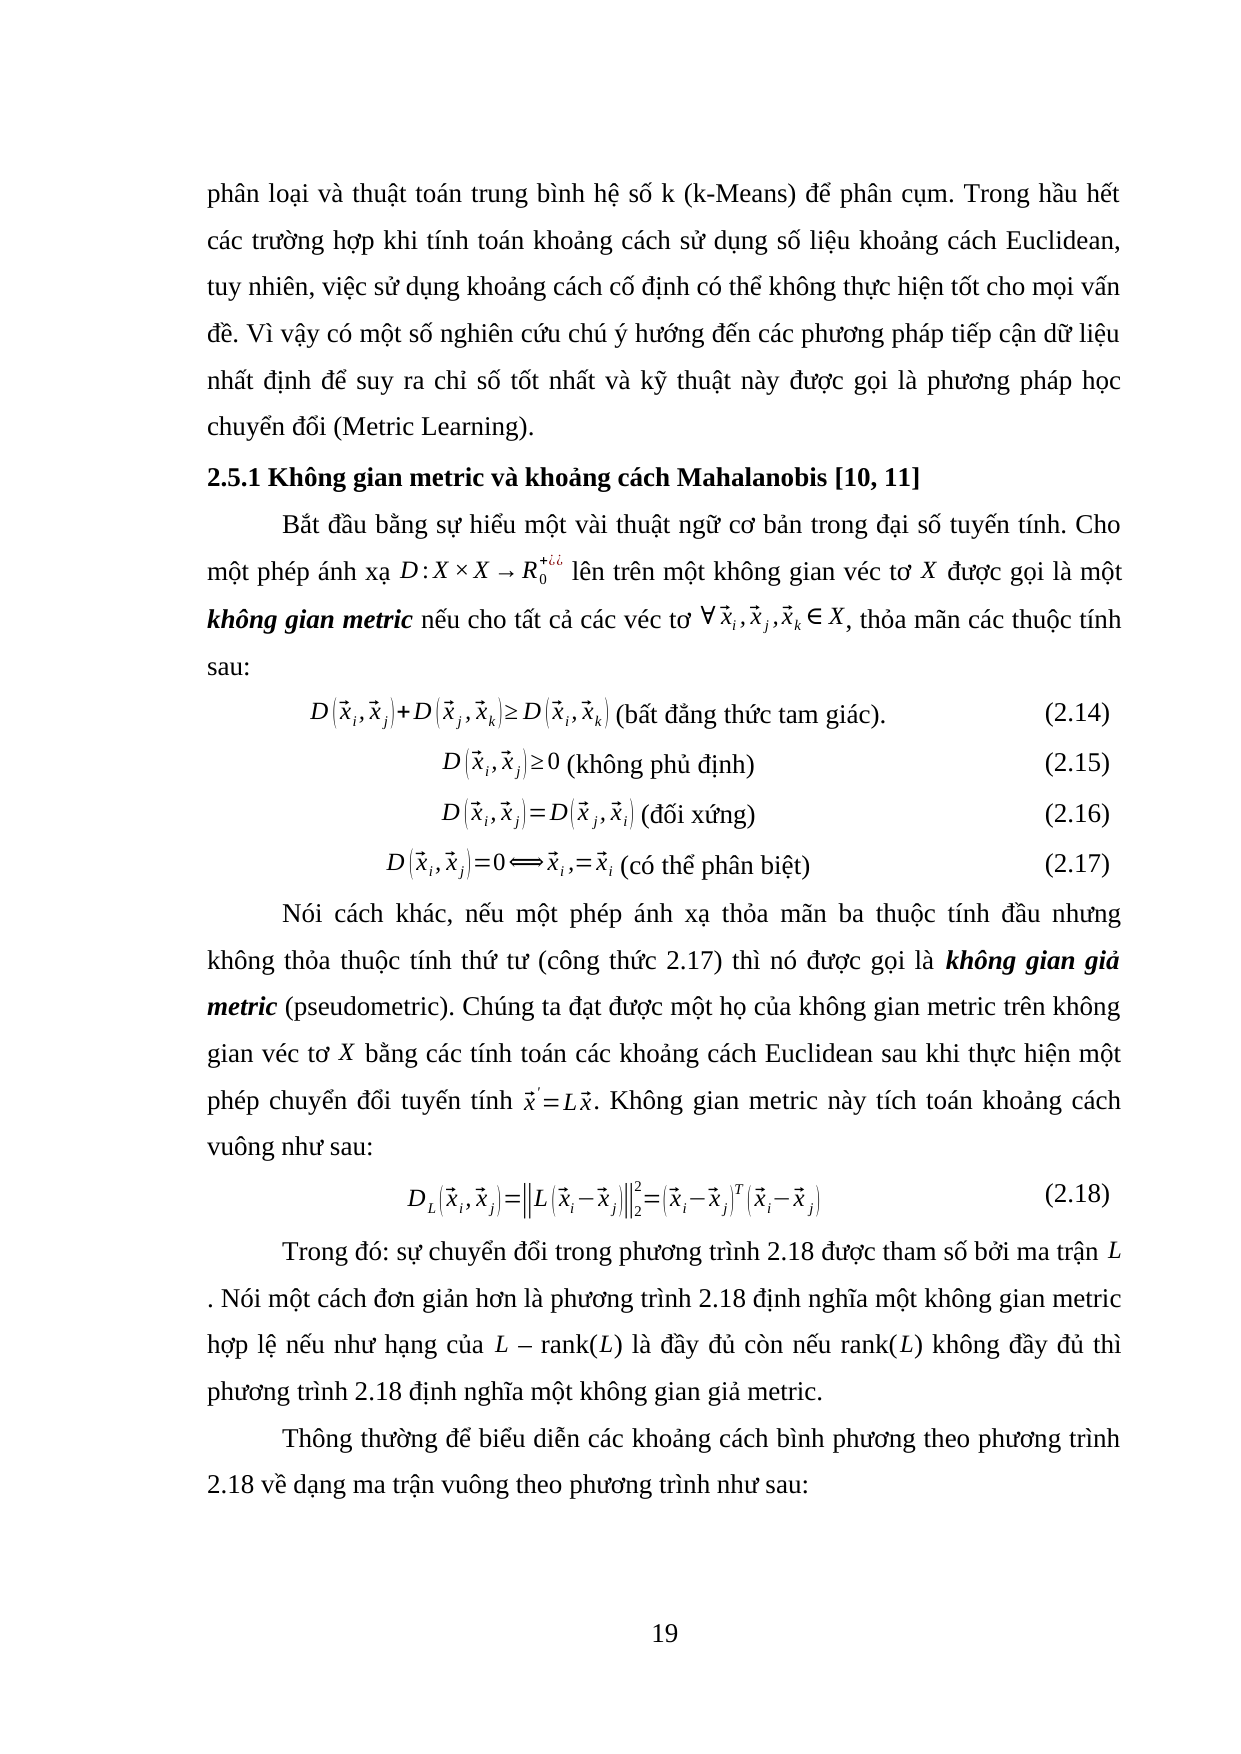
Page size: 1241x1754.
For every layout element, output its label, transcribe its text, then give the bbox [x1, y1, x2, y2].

table_cell (2.16) [989, 797, 1121, 847]
table_cell (2.15) [989, 747, 1121, 797]
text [207, 177, 1122, 442]
table_header (2.18) [1019, 1177, 1121, 1235]
table_cell (có thể phân biệt) [207, 847, 989, 897]
table_header (2.14) [989, 696, 1121, 747]
table_header [207, 1177, 1019, 1235]
text Thông thường để biểu diễn các khoảng cách bình phương theo phương trình 2.18 về dạng ma trận vuông theo phương trình như sau: [207, 1422, 1122, 1500]
text Nói cách khác, nếu một phép ánh xạ thỏa mãn ba thuộc tính đầu nhưng không thỏa thuộc tính thứ tư (công thức 2.17) thì nó được gọi là không gian giả metric (pseudometric). Chúng ta đạt được một họ của không gian metric trên không gian véc tơ bằng các tính toán các khoảng cách Euclidean sau khi thực hiện một phép chuyển đổi tuyến tính . Không gian metric này tích toán khoảng cách vuông như sau: [207, 897, 1122, 1162]
table_header (bất đẳng thức tam giác). [207, 696, 989, 747]
table_cell (2.17) [989, 847, 1121, 897]
table_cell (đối xứng) [207, 797, 989, 847]
text Bắt đầu bằng sự hiểu một vài thuật ngữ cơ bản trong đại số tuyến tính. Cho một phép ánh xạ lên trên một không gian véc tơ được gọi là một không gian metric nếu cho tất cả các véc tơ , thỏa mãn các thuộc tính sau: [207, 508, 1122, 681]
text Trong đó: sự chuyển đổi trong phương trình 2.18 được tham số bởi ma trận . Nói một cách đơn giản hơn là phương trình 2.18 định nghĩa một không gian metric hợp lệ nếu như hạng của – rank() là đầy đủ còn nếu rank() không đầy đủ thì phương trình 2.18 định nghĩa một không gian giả metric. [207, 1235, 1122, 1406]
subtitle 2.5.1 Không gian metric và khoảng cách Mahalanobis [10, 11] [207, 461, 1122, 492]
table_cell (không phủ định) [207, 747, 989, 797]
